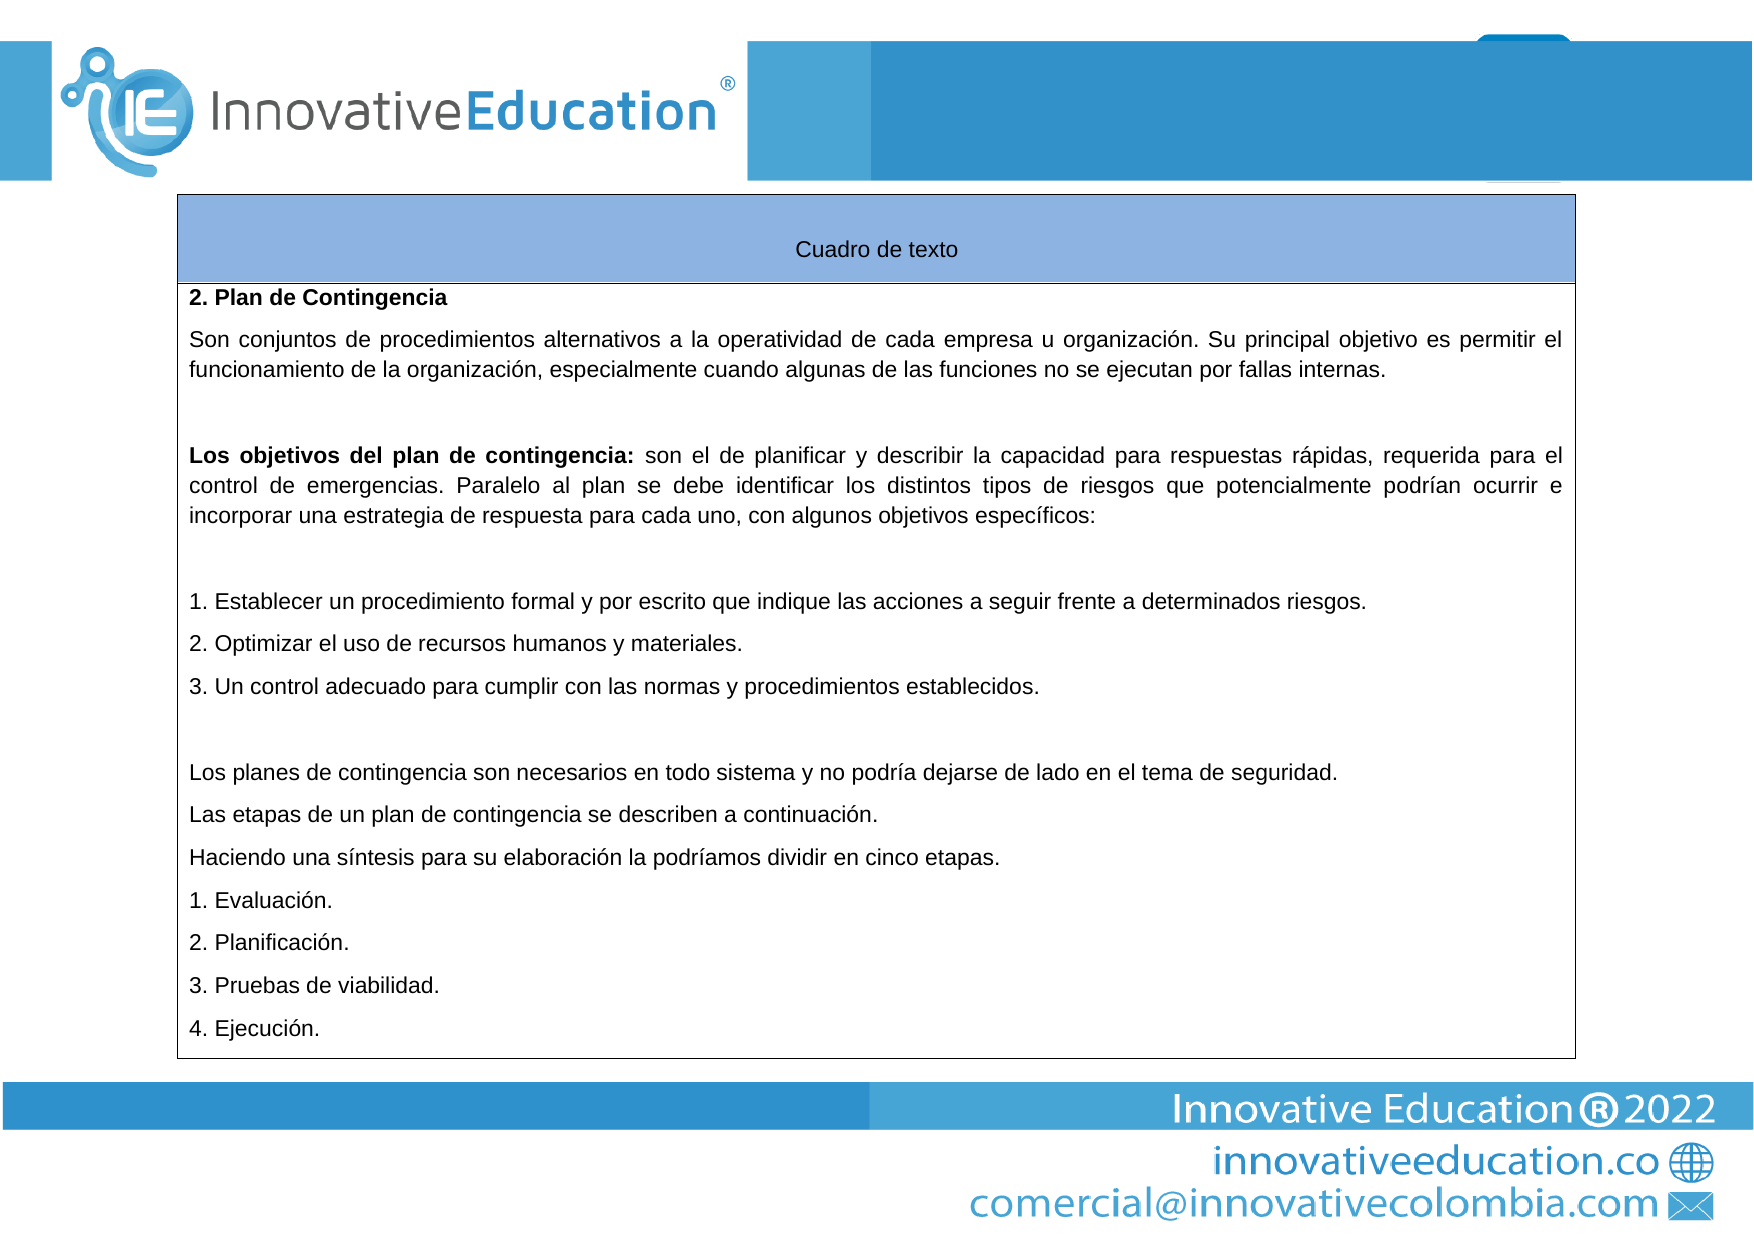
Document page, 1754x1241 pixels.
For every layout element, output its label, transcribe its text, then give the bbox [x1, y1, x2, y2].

picture [0, 28, 1752, 194]
picture [2, 1080, 1754, 1227]
table_header Cuadro de texto [178, 195, 1575, 282]
